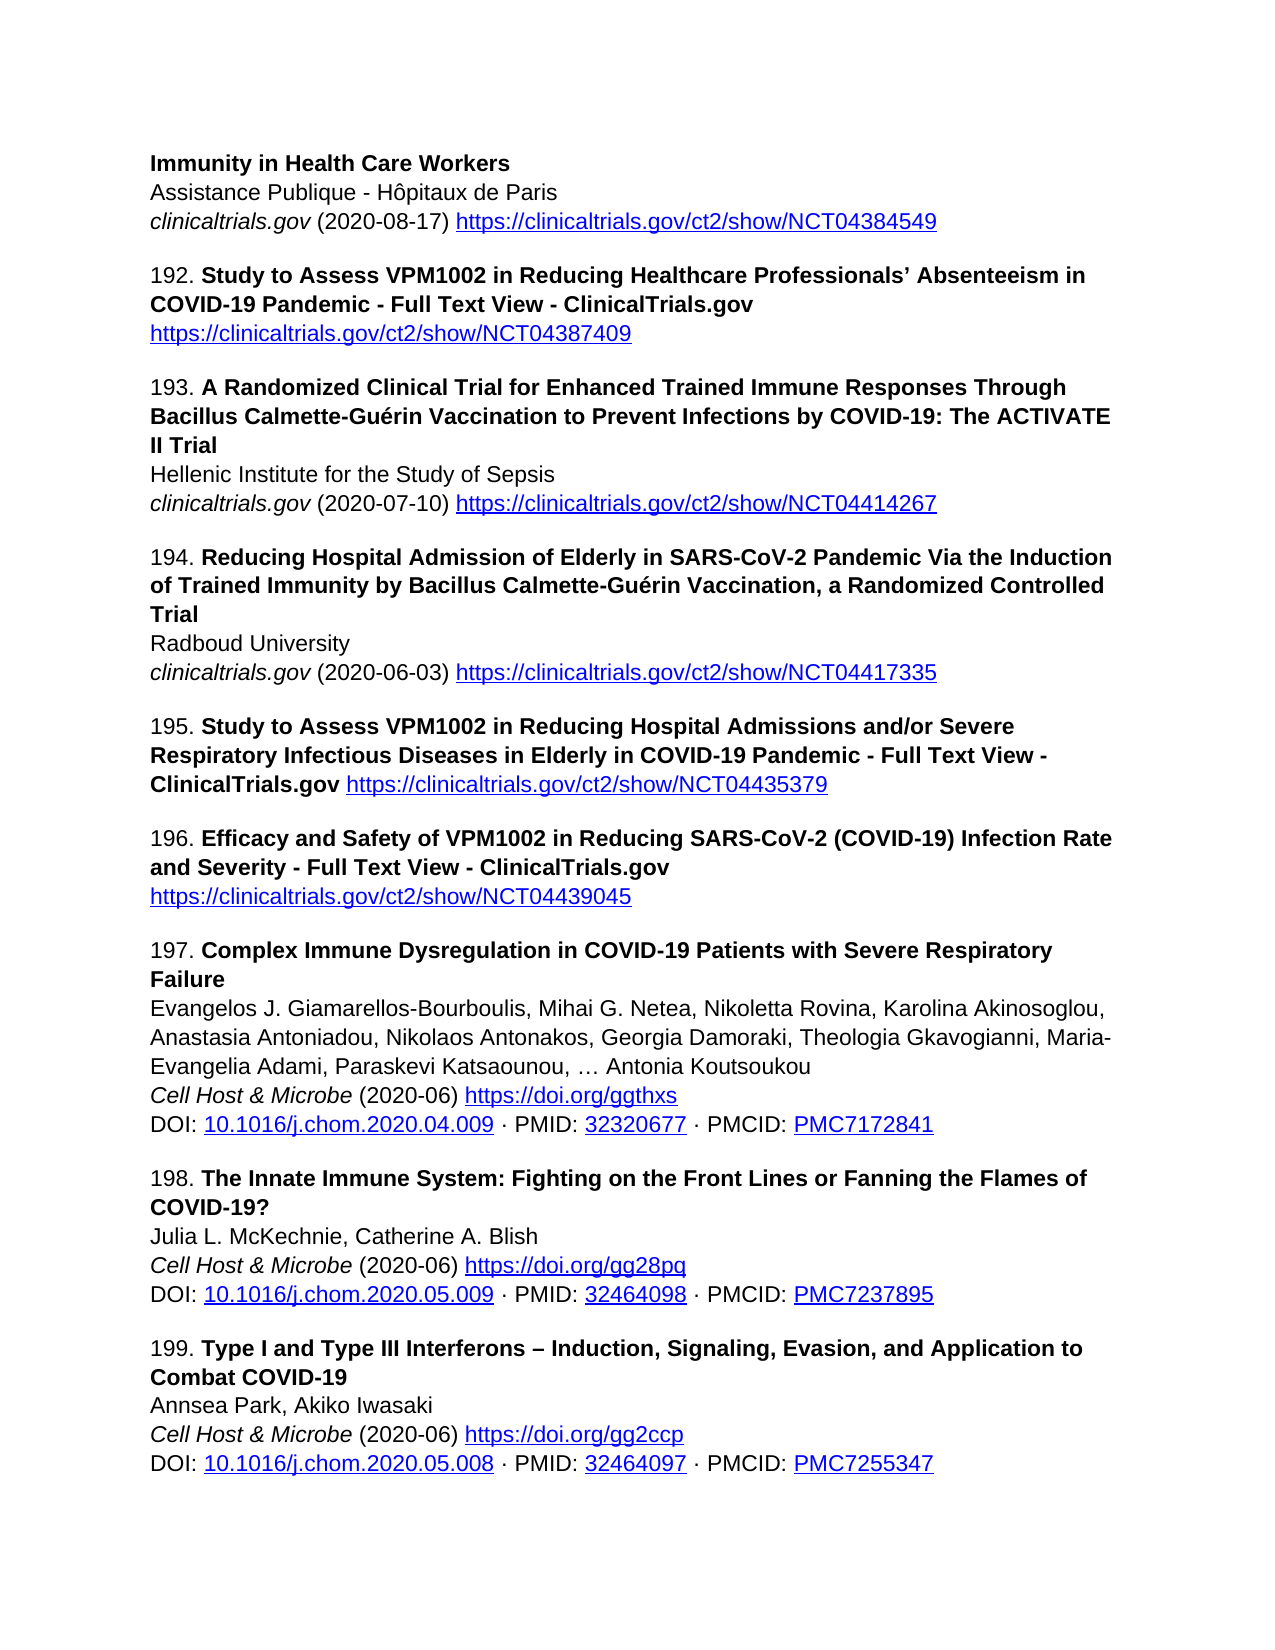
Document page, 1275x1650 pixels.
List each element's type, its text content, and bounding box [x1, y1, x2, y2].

text 199. Type I and Type III Interferons – Induction, Signaling, Evasion, and Application to Combat COVID-19 Annsea Park, Akiko Iwasaki Cell Host & Microbe (2020-06) https://doi.org/gg2ccp DOI: 10.1016/j.chom.2020.05.008 · PMID: 32464097 · PMCID: PMC7255347 [150, 1334, 1125, 1477]
text 193. A Randomized Clinical Trial for Enhanced Trained Immune Responses Through Bacillus Calmette-Guérin Vaccination to Prevent Infections by COVID-19: The ACTIVATE II Trial Hellenic Institute for the Study of Sepsis clinicaltrials.gov (2020-07-10) https://clinicaltrials.gov/ct2/show/NCT04414267 [150, 374, 1125, 516]
text 198. The Innate Immune System: Fighting on the Front Lines or Fanning the Flames of COVID-19? Julia L. McKechnie, Catherine A. Blish Cell Host & Microbe (2020-06) https://doi.org/gg28pq DOI: 10.1016/j.chom.2020.05.009 · PMID: 32464098 · PMCID: PMC7237895 [150, 1165, 1125, 1307]
text 195. Study to Assess VPM1002 in Reducing Hospital Admissions and/or Severe Respiratory Infectious Diseases in Elderly in COVID-19 Pandemic - Full Text View - ClinicalTrials.gov https://clinicaltrials.gov/ct2/show/NCT04435379 [150, 713, 1125, 798]
text 197. Complex Immune Dysregulation in COVID-19 Patients with Severe Respiratory Failure Evangelos J. Giamarellos-Bourboulis, Mihai G. Netea, Nikoletta Rovina, Karolina Akinosoglou, Anastasia Antoniadou, Nikolaos Antonakos, Georgia Damoraki, Theologia Gkavogianni, Maria-Evangelia Adami, Paraskevi Katsaounou, … Antonia Koutsoukou Cell Host & Microbe (2020-06) https://doi.org/ggthxs DOI: 10.1016/j.chom.2020.04.009 · PMID: 32320677 · PMCID: PMC7172841 [150, 937, 1125, 1137]
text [150, 150, 1125, 234]
text 194. Reducing Hospital Admission of Elderly in SARS-CoV-2 Pandemic Via the Induction of Trained Immunity by Bacillus Calmette-Guérin Vaccination, a Randomized Controlled Trial Radboud University clinicaltrials.gov (2020-06-03) https://clinicaltrials.gov/ct2/show/NCT04417335 [150, 543, 1125, 686]
text 192. Study to Assess VPM1002 in Reducing Healthcare Professionals’ Absenteeism in COVID-19 Pandemic - Full Text View - ClinicalTrials.gov https://clinicaltrials.gov/ct2/show/NCT04387409 [150, 262, 1125, 346]
text 196. Efficacy and Safety of VPM1002 in Reducing SARS-CoV-2 (COVID-19) Infection Rate and Severity - Full Text View - ClinicalTrials.gov https://clinicaltrials.gov/ct2/show/NCT04439045 [150, 825, 1125, 909]
